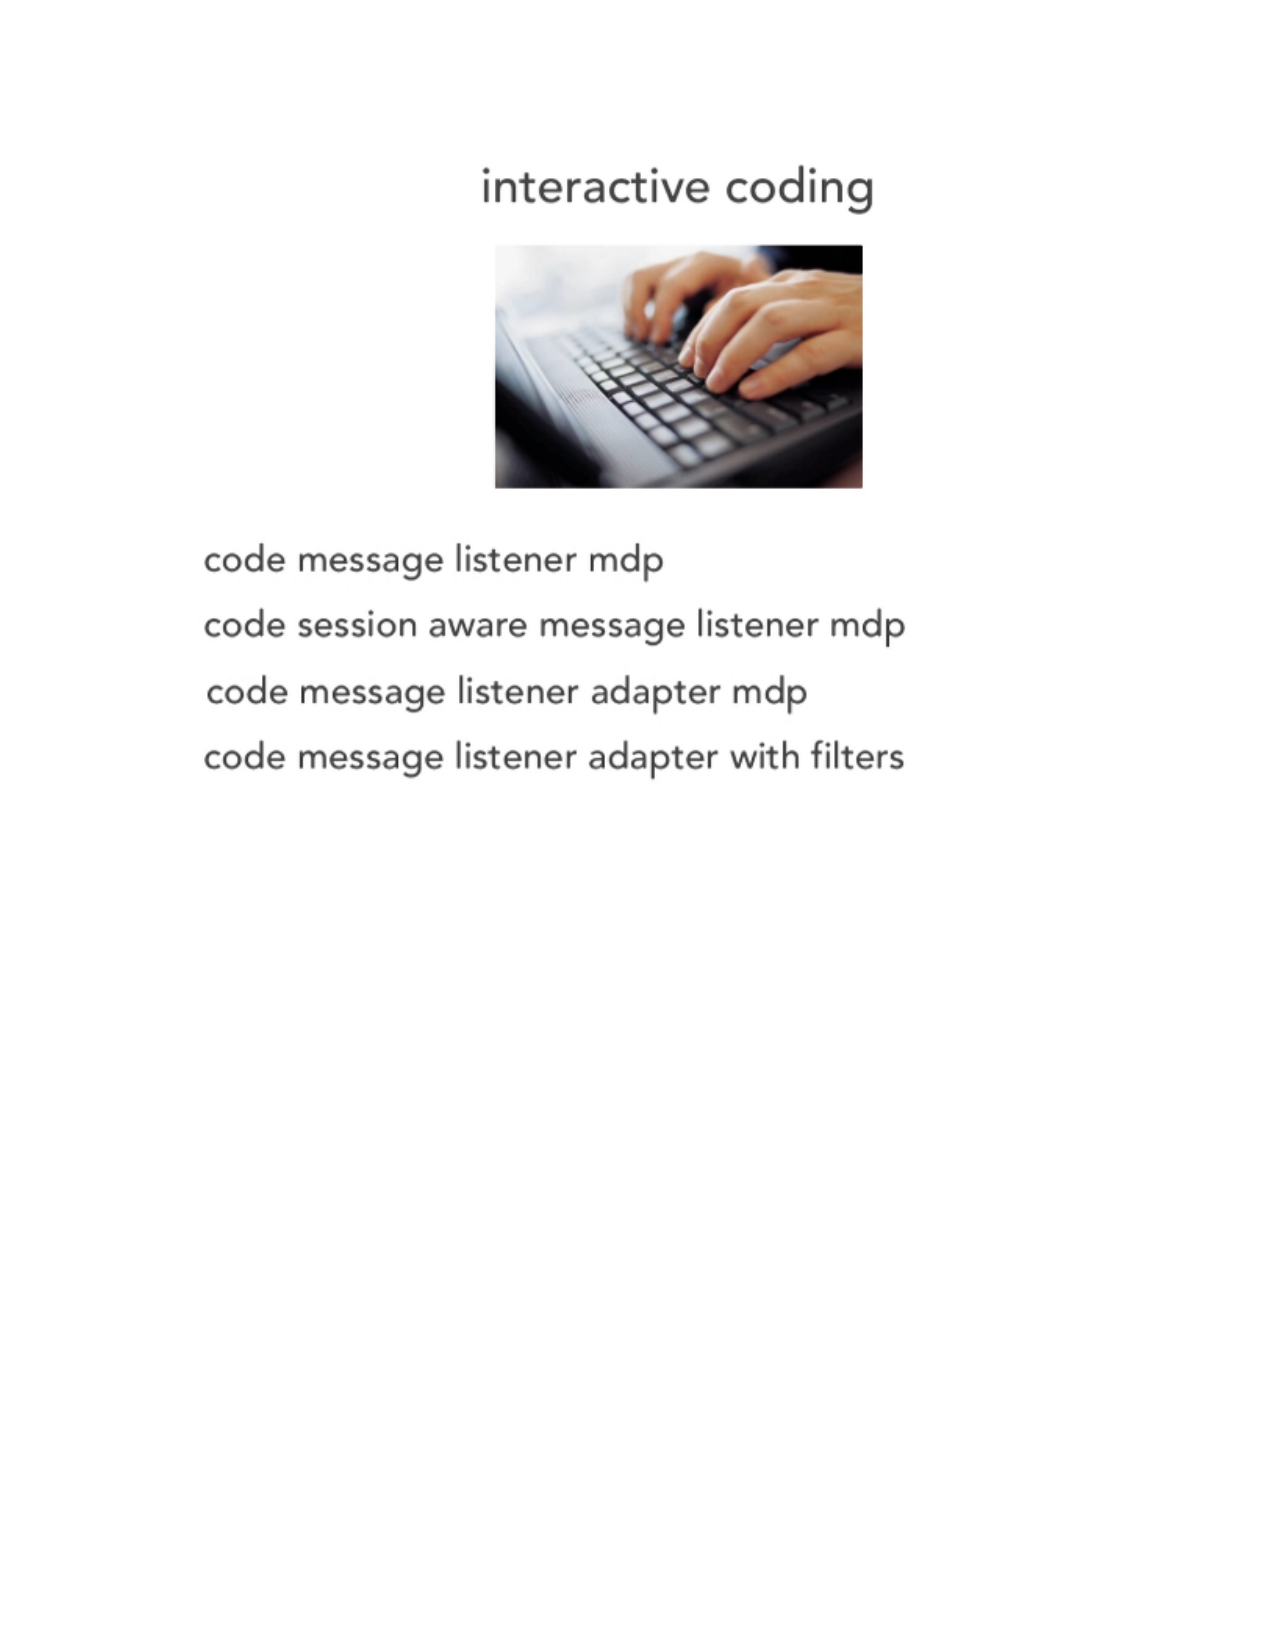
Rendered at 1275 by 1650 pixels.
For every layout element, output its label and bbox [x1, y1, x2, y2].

picture [150, 150, 1024, 802]
